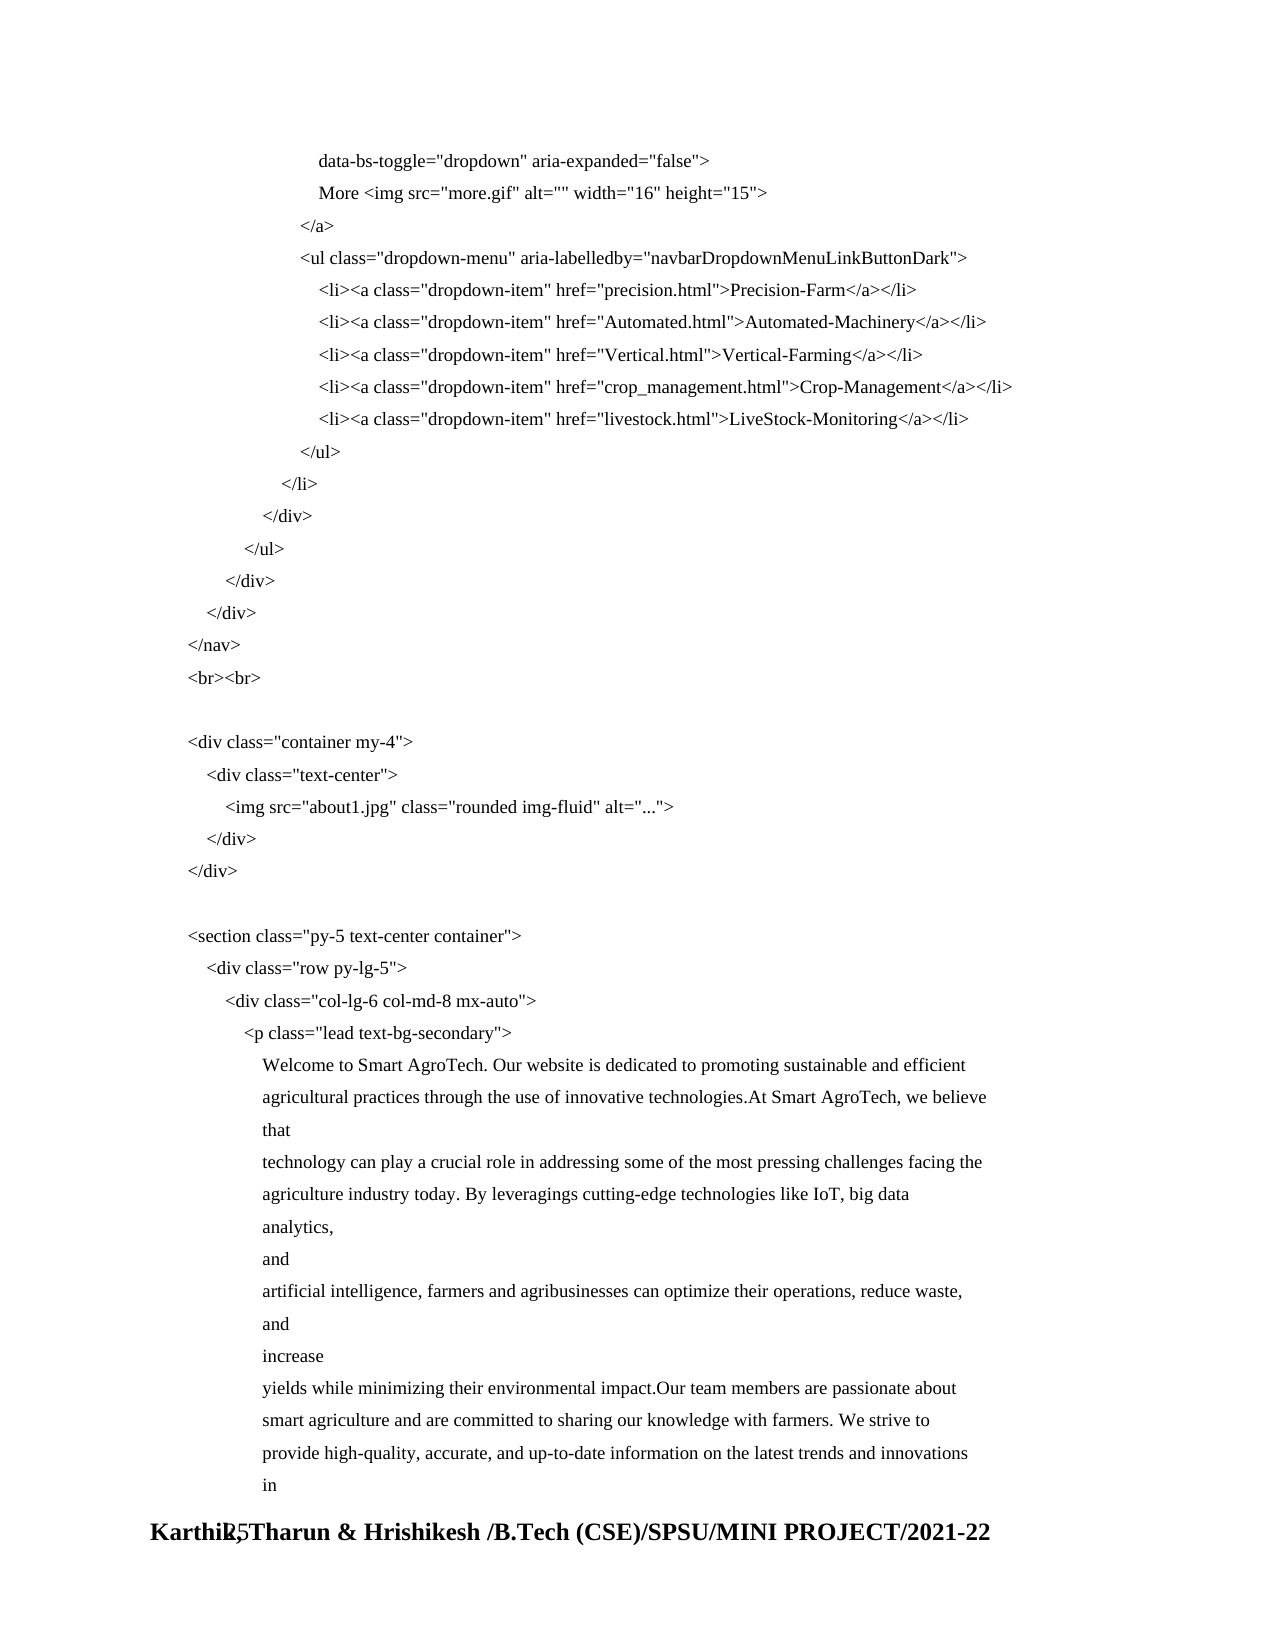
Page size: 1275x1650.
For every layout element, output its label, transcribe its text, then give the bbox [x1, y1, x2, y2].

list More <img src="more.gif" alt="" width="16" height="15"> [150, 182, 1125, 204]
list </div> [150, 570, 1125, 591]
list <li><a class="dropdown-item" href="livestock.html">LiveStock-Monitoring</a></li> [150, 408, 1125, 430]
list <li><a class="dropdown-item" href="Automated.html">Automated-Machinery</a></li> [150, 311, 1125, 333]
list increase [150, 1345, 1125, 1366]
list and [150, 1248, 1125, 1269]
list agricultural practices through the use of innovative technologies.At Smart AgroTech, we believe [150, 1086, 1125, 1108]
list </ul> [150, 441, 1125, 462]
list </ul> [150, 537, 1125, 559]
list </nav> [150, 634, 1125, 656]
list artificial intelligence, farmers and agribusinesses can optimize their operations, reduce waste, [150, 1280, 1125, 1302]
list <div class="text-center"> [150, 763, 1125, 785]
list <ul class="dropdown-menu" aria-labelledby="navbarDropdownMenuLinkButtonDark"> [150, 247, 1125, 268]
list <li><a class="dropdown-item" href="crop_management.html">Crop-Management</a></li> [150, 376, 1125, 398]
list yields while minimizing their environmental impact.Our team members are passionate about [150, 1377, 1125, 1399]
list <img src="about1.jpg" class="rounded img-fluid" alt="..."> [150, 796, 1125, 817]
list </a> [150, 214, 1125, 236]
list and [150, 1312, 1125, 1334]
list </li> [150, 473, 1125, 494]
list </div> [150, 860, 1125, 882]
list <section class="py-5 text-center container"> [150, 925, 1125, 947]
list <p class="lead text-bg-secondary"> [150, 1022, 1125, 1043]
list <div class="row py-lg-5"> [150, 957, 1125, 979]
list that [150, 1119, 1125, 1140]
list </div> [150, 828, 1125, 850]
list <div class="container my-4"> [150, 731, 1125, 753]
list <br><br> [150, 667, 1125, 688]
list </div> [150, 602, 1125, 624]
list <li><a class="dropdown-item" href="precision.html">Precision-Farm</a></li> [150, 279, 1125, 301]
list smart agriculture and are committed to sharing our knowledge with farmers. We strive to [150, 1409, 1125, 1431]
list provide high-quality, accurate, and up-to-date information on the latest trends and innovations [150, 1442, 1125, 1463]
list agriculture industry today. By leveragings cutting-edge technologies like IoT, big data [150, 1183, 1125, 1205]
list technology can play a crucial role in addressing some of the most pressing challenges facing the [150, 1151, 1125, 1173]
list data-bs-toggle="dropdown" aria-expanded="false"> [150, 150, 1125, 172]
list </div> [150, 505, 1125, 527]
list <div class="col-lg-6 col-md-8 mx-auto"> [150, 989, 1125, 1011]
list analytics, [150, 1216, 1125, 1237]
list Welcome to Smart AgroTech. Our website is dedicated to promoting sustainable and efficient [150, 1054, 1125, 1076]
list in [150, 1474, 1125, 1496]
list <li><a class="dropdown-item" href="Vertical.html">Vertical-Farming</a></li> [150, 344, 1125, 365]
